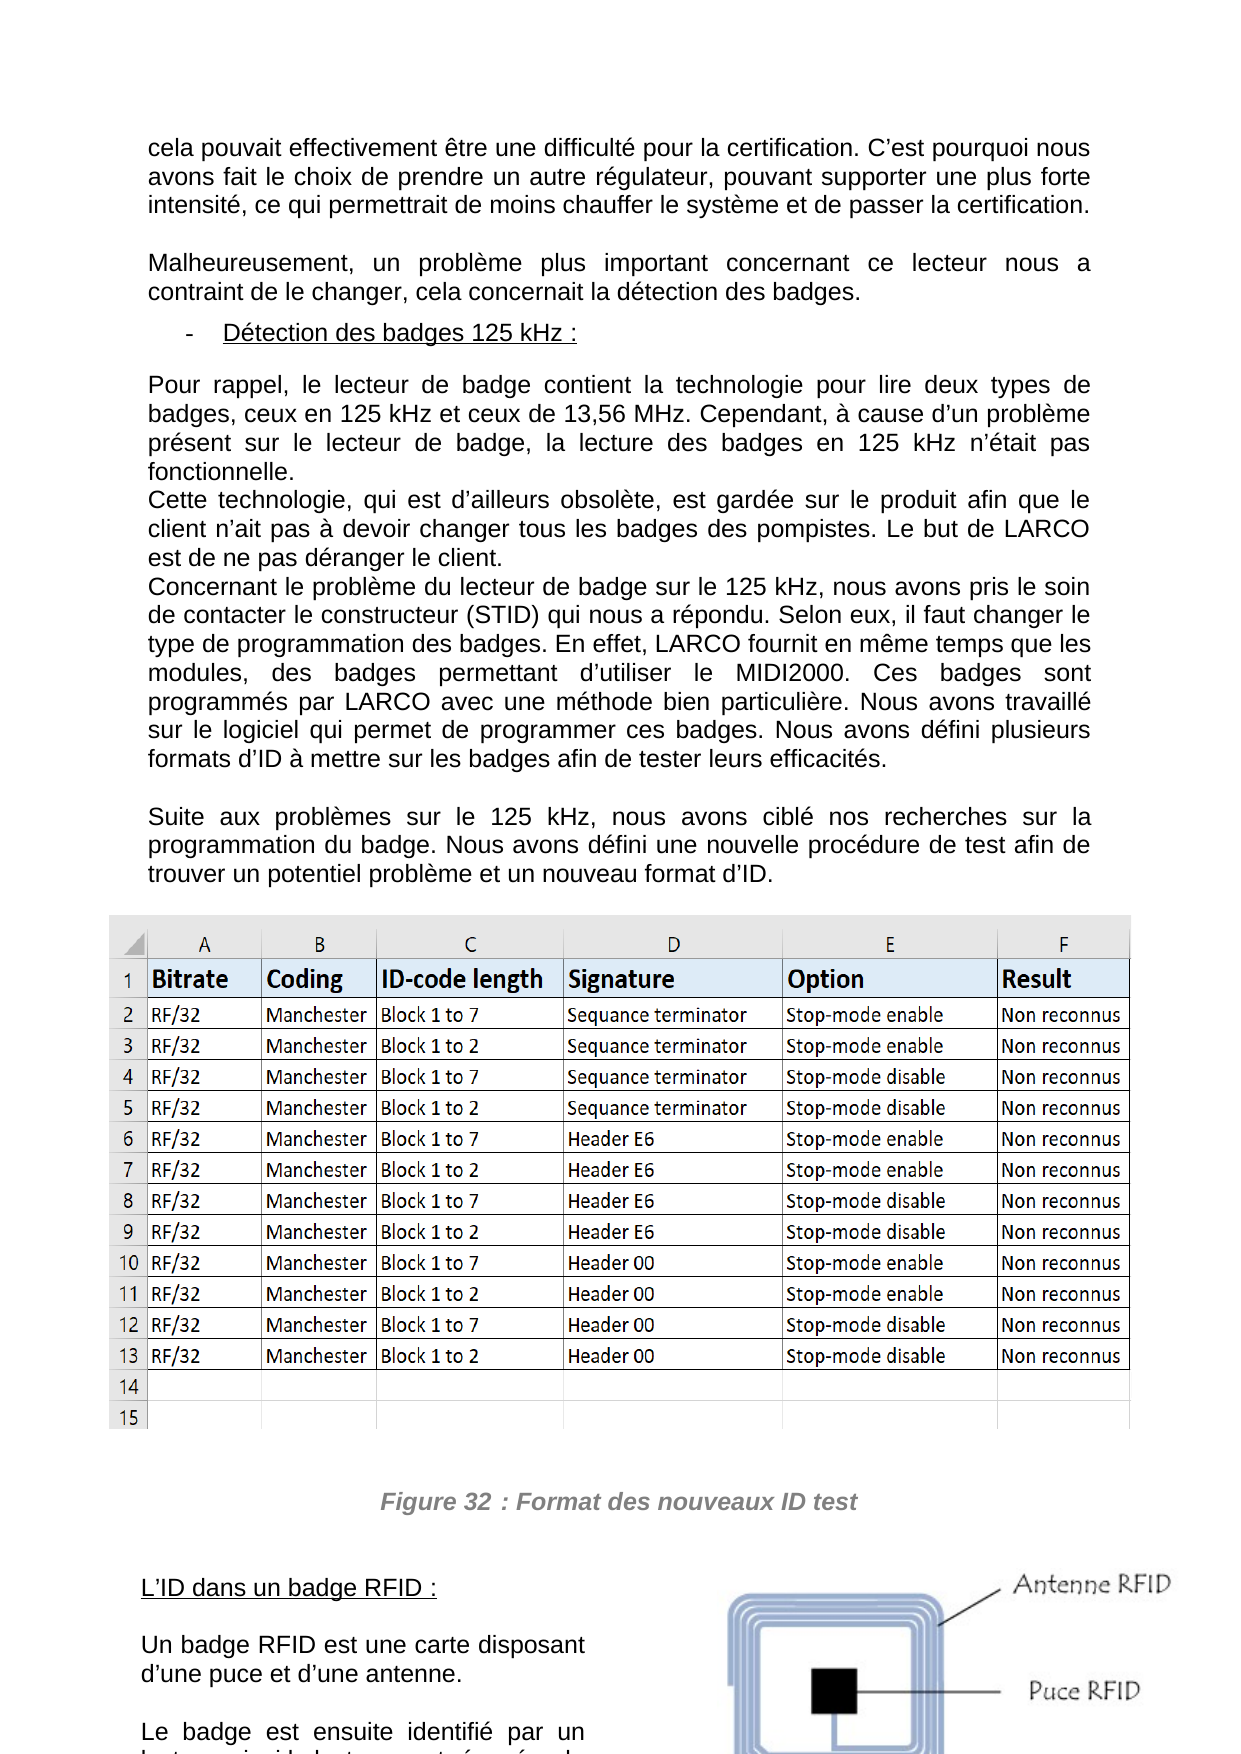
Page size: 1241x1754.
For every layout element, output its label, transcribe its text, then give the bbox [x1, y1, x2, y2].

text Concernant le problème du lecteur de badge sur le 125 kHz, nous avons pris le soin de contacter le constructeur (STID) qui nous a répondu. Selon eux, il faut changer le type de programmation des badges. En effet, LARCO fournit en même temps que les modules, des badges permettant d’utiliser le MIDI2000. Ces badges sont programmés par LARCO avec une méthode bien particulière. Nous avons travaillé sur le logiciel qui permet de programmer ces badges. Nous avons défini plusieurs formats d’ID à mettre sur les badges afin de tester leurs efficacités. [148, 572, 1093, 773]
picture [109, 915, 1132, 1429]
text Figure 32 : Format des nouveaux ID test [148, 1487, 1093, 1515]
text Cette technologie, qui est d’ailleurs obsolète, est gardée sur le produit afin que le client n’ait pas à devoir changer tous les badges des pompistes. Le but de LARCO est de ne pas déranger le client. [148, 485, 1093, 572]
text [148, 133, 1093, 219]
picture [716, 1568, 1213, 1754]
text Malheureusement, un problème plus important concernant ce lecteur nous a contraint de le changer, cela concernait la détection des badges. [148, 248, 1093, 305]
text Pour rappel, le lecteur de badge contient la technologie pour lire deux types de badges, ceux en 125 kHz et ceux de 13,56 MHz. Cependant, à cause d’un problème présent sur le lecteur de badge, la lecture des badges en 125 kHz n’était pas fonctionnelle. [148, 370, 1093, 485]
list Détection des badges 125 kHz : [185, 318, 1093, 347]
text Suite aux problèmes sur le 125 kHz, nous avons ciblé nos recherches sur la programmation du badge. Nous avons défini une nouvelle procédure de test afin de trouver un potentiel problème et un nouveau format d’ID. [148, 802, 1093, 888]
